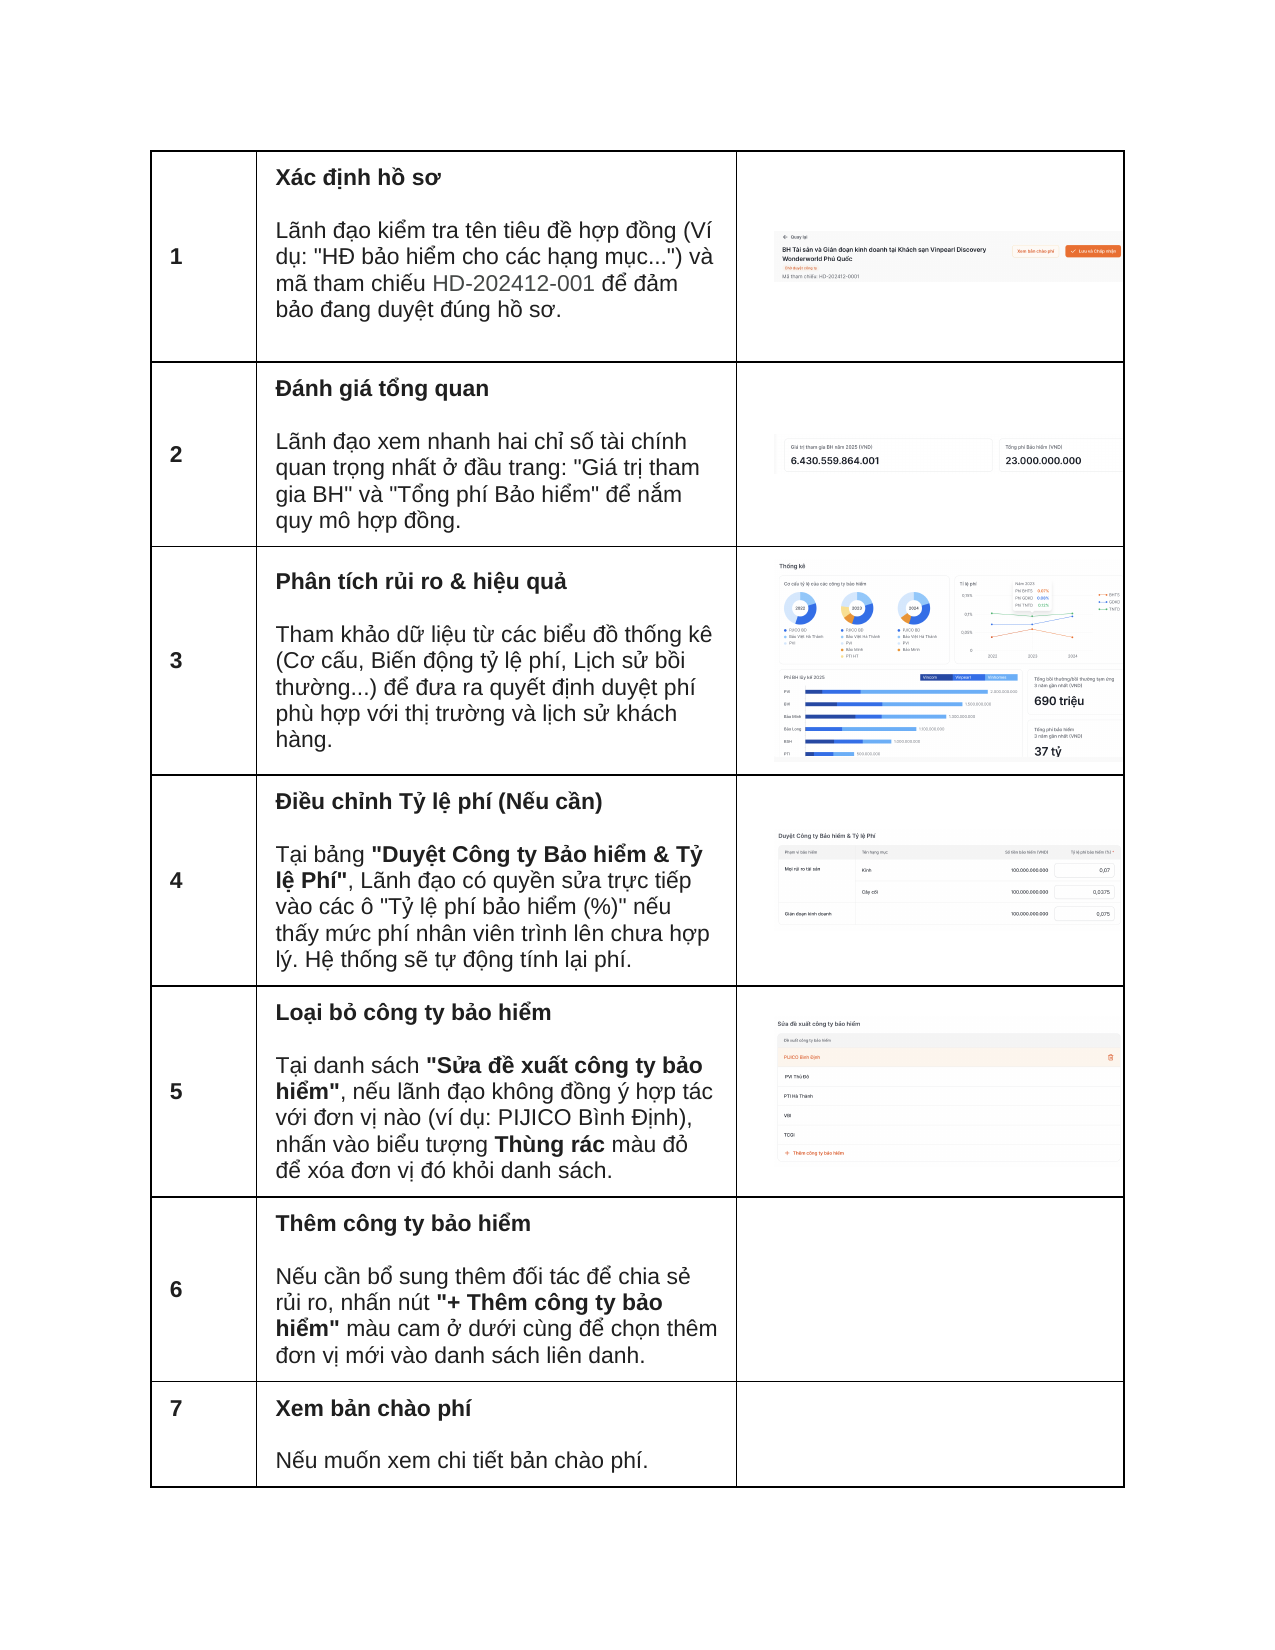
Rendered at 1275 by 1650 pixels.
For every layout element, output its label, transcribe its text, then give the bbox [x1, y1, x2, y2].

picture [774, 1016, 1123, 1167]
table_cell 4 [152, 776, 256, 985]
table_cell 3 [152, 547, 256, 774]
table_cell 1 [152, 152, 256, 361]
table_cell [737, 1382, 1123, 1486]
table_cell Đánh giá tổng quan Lãnh đạo xem nhanh hai chỉ số tài chính quan trọng nhất ở đầu trang: "Giá trị tham gia BH" và "Tổng phí Bảo hiểm" để nắm quy mô hợp đồng. [257, 363, 736, 546]
table_cell 5 [152, 987, 256, 1196]
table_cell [257, 1382, 736, 1486]
picture [774, 231, 1123, 282]
table_cell Thêm công ty bảo hiểm Nếu cần bổ sung thêm đối tác để chia sẻ rủi ro, nhấn nút "+ Thêm công ty bảo hiểm" màu cam ở dưới cùng để chọn thêm đơn vị mới vào danh sách liên danh. [257, 1198, 736, 1381]
table_cell 6 [152, 1198, 256, 1381]
table_cell Loại bỏ công ty bảo hiểm Tại danh sách "Sửa đề xuất công ty bảo hiểm", nếu lãnh đạo không đồng ý hợp tác với đơn vị nào (ví dụ: PIJICO Bình Định), nhấn vào biểu tượng Thùng rác màu đỏ để xóa đơn vị đó khỏi danh sách. [257, 987, 736, 1196]
table_cell 2 [152, 363, 256, 546]
table_cell [737, 363, 1123, 546]
table_cell [737, 987, 1123, 1196]
table_cell 7 [152, 1382, 256, 1486]
picture [774, 434, 1123, 474]
table_cell [737, 1198, 1123, 1381]
picture [774, 559, 1123, 762]
table_cell Điều chỉnh Tỷ lệ phí (Nếu cần) Tại bảng "Duyệt Công ty Bảo hiểm & Tỷ lệ Phí", Lãnh đạo có quyền sửa trực tiếp vào các ô "Tỷ lệ phí bảo hiểm (%)" nếu thấy mức phí nhân viên trình lên chưa hợp lý. Hệ thống sẽ tự động tính lại phí. [257, 776, 736, 985]
table_cell Phân tích rủi ro & hiệu quả Tham khảo dữ liệu từ các biểu đồ thống kê (Cơ cấu, Biến động tỷ lệ phí, Lịch sử bồi thường...) để đưa ra quyết định duyệt phí phù hợp với thị trường và lịch sử khách hàng. [257, 547, 736, 774]
table_cell Xác định hồ sơ Lãnh đạo kiểm tra tên tiêu đề hợp đồng (Ví dụ: "HĐ bảo hiểm cho các hạng mục...") và mã tham chiếu HD-202412-001 để đảm bảo đang duyệt đúng hồ sơ. [257, 152, 736, 361]
table_cell [737, 152, 1123, 361]
table_cell [737, 547, 1123, 774]
picture [774, 829, 1123, 931]
table_cell [737, 776, 1123, 985]
